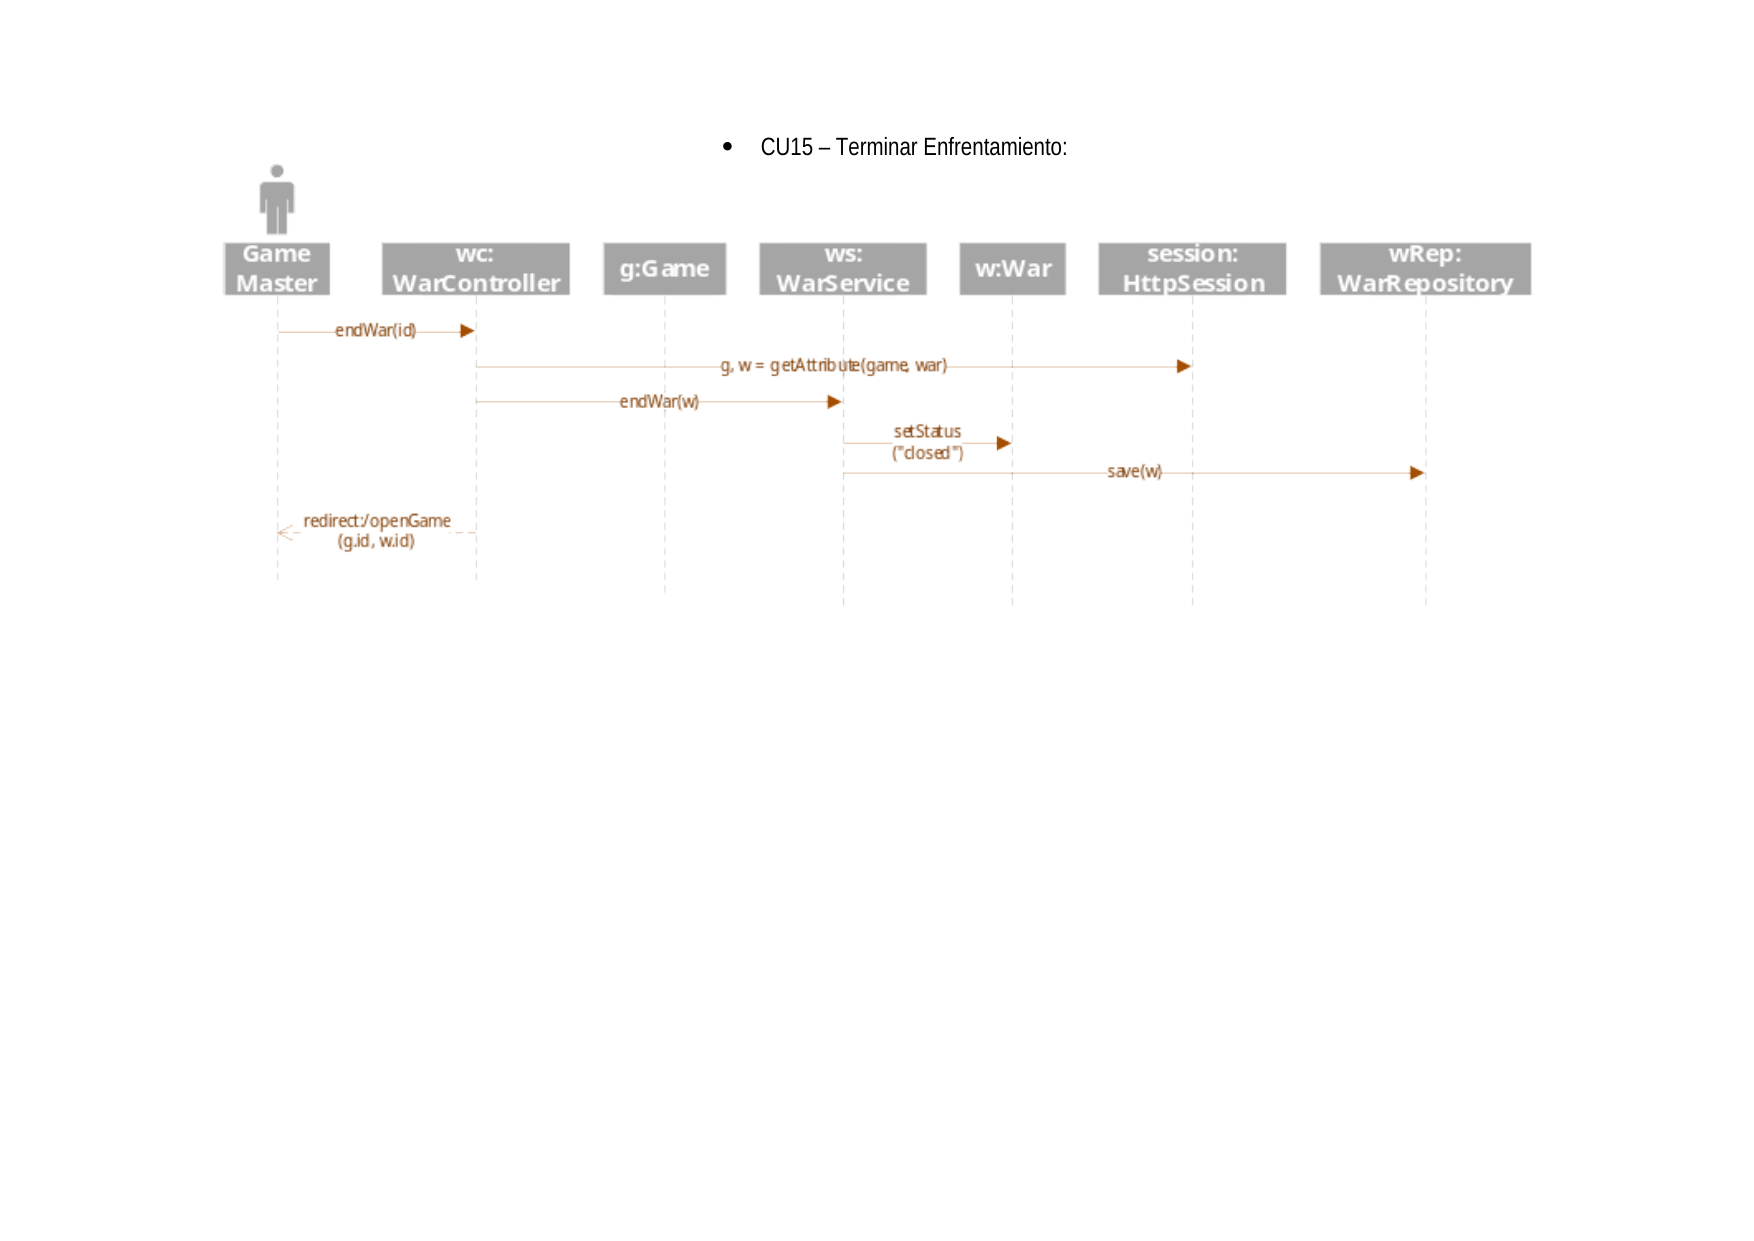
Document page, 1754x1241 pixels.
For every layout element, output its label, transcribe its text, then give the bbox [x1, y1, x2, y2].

list CU15 – Terminar Enfrentamiento: [112, 132, 1679, 161]
